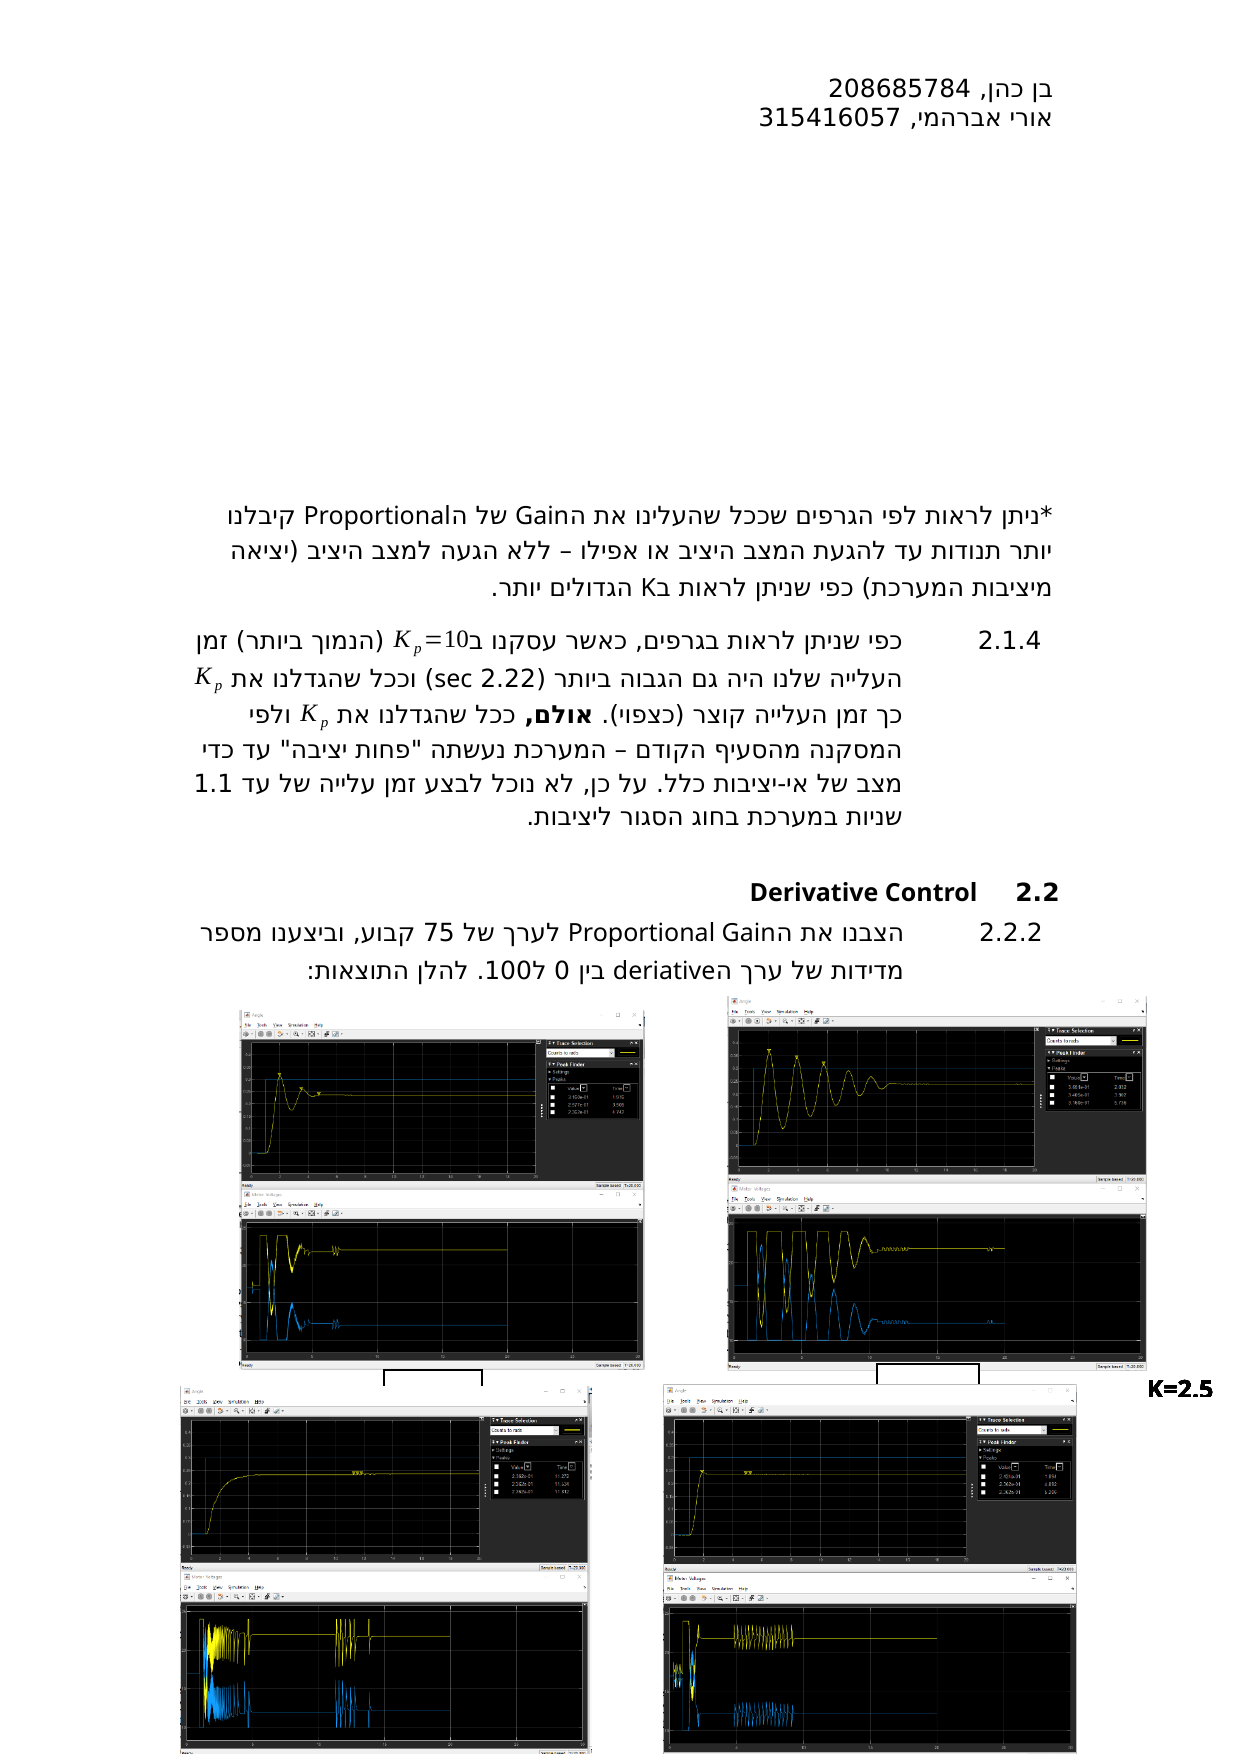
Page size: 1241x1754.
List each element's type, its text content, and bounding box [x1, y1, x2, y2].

picture [180, 1386, 592, 1754]
picture [239, 1010, 645, 1370]
list הצבנו את הProportional Gain לערך של 75 קבוע, וביצענו מספר מדידות של ערך הderiative בין 0 ל100. להלן התוצאות: [187, 914, 979, 987]
text *ניתן לראות לפי הגרפים שככל שהעלינו את הGain של הProportional קיבלנו יותר תנודות עד להגעת המצב היציב או אפילו – ללא הגעה למצב היציב (יציאה מיציבות המערכת) כפי שניתן לראות בK הגדולים יותר. [187, 498, 1053, 604]
list כפי שניתן לראות בגרפים, כאשר עסקנו ב (הנמוך ביותר) זמן העלייה שלנו היה גם הגבוה ביותר (2.22 sec) וככל שהגדלנו את כך זמן העלייה קוצר (כצפוי). אולם, ככל שהגדלנו את ולפי המסקנה מהסעיף הקודם – המערכת נעשתה "פחות יציבה" עד כדי מצב של אי-יציבות כלל. על כן, לא נוכל לבצע זמן עלייה של עד 1.1 שניות במערכת בחוג הסגור ליציבות. [187, 625, 978, 832]
picture [727, 996, 1147, 1371]
picture [663, 1384, 1077, 1754]
list Derivative Control [187, 875, 1015, 909]
